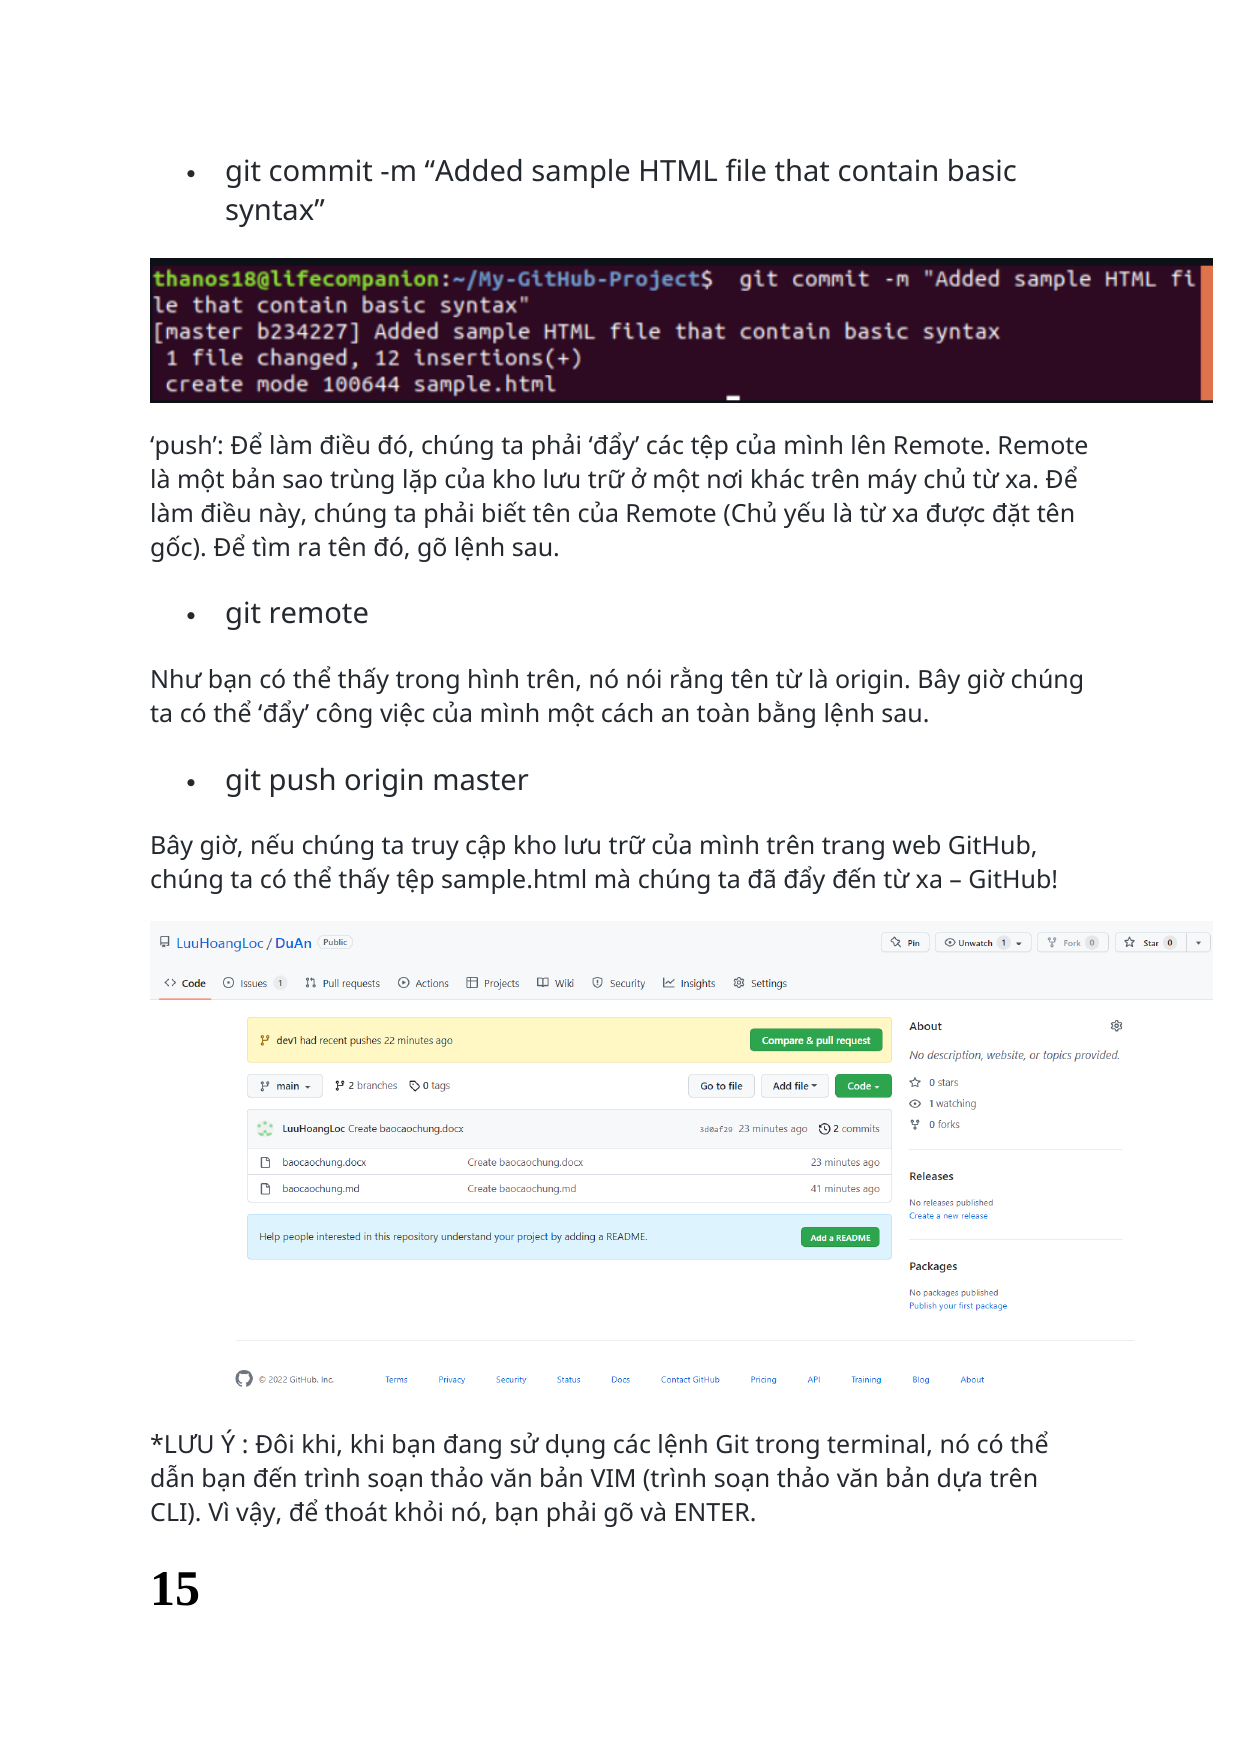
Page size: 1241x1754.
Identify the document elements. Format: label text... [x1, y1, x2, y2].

text Bây giờ, nếu chúng ta truy cập kho lưu trữ của mình trên trang web GitHub, chúng ta có thể thấy tệp sample.html mà chúng ta đã đẩy đến từ xa – GitHub! [150, 828, 1090, 896]
text Như bạn có thể thấy trong hình trên, nó nói rằng tên từ là origin. Bây giờ chúng ta có thể ‘đẩy’ công việc của mình một cách an toàn bằng lệnh sau. [150, 662, 1090, 730]
picture [150, 921, 1213, 1402]
text ‘push’: Để làm điều đó, chúng ta phải ‘đẩy’ các tệp của mình lên Remote. Remote là một bản sao trùng lặp của kho lưu trữ ở một nơi khác trên máy chủ từ xa. Để làm điều này, chúng ta phải biết tên của Remote (Chủ yếu là từ xa được đặt tên gốc). Để tìm ra tên đó, gõ lệnh sau. [150, 427, 1090, 564]
list git commit -m “Added sample HTML file that contain basic syntax” [187, 150, 1090, 229]
list git remote [187, 593, 1090, 632]
picture [150, 258, 1213, 403]
text *LƯU Ý : Đôi khi, khi bạn đang sử dụng các lệnh Git trong terminal, nó có thể dẫn bạn đến trình soạn thảo văn bản VIM (trình soạn thảo văn bản dựa trên CLI). Vì vậy, để thoát khỏi nó, bạn phải gõ và ENTER. [150, 1427, 1090, 1529]
list git push origin master [187, 759, 1090, 799]
